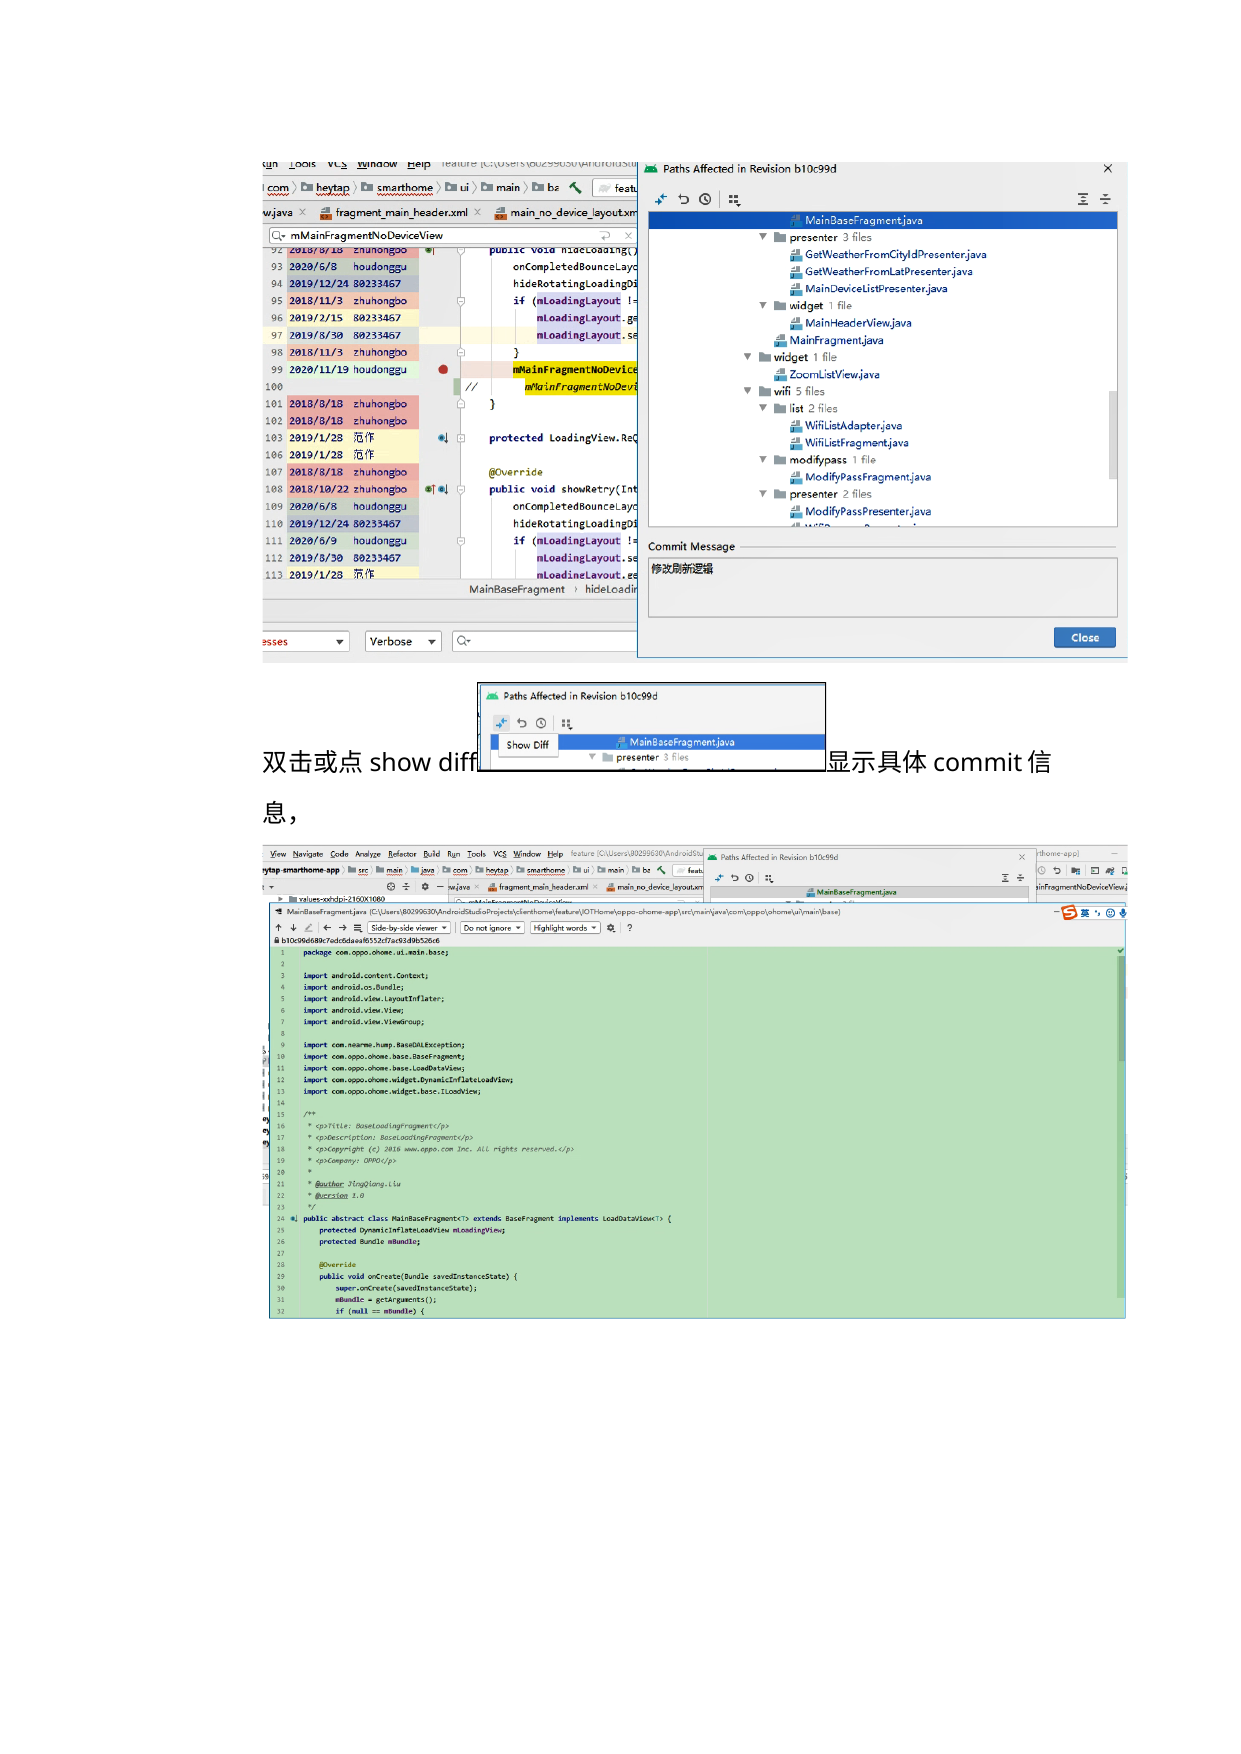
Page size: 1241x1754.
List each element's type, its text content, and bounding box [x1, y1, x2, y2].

picture [262, 162, 1128, 663]
picture [477, 682, 827, 772]
picture [262, 844, 1128, 1319]
list 双击或点show diff显示具体commit信息， [262, 682, 1053, 844]
